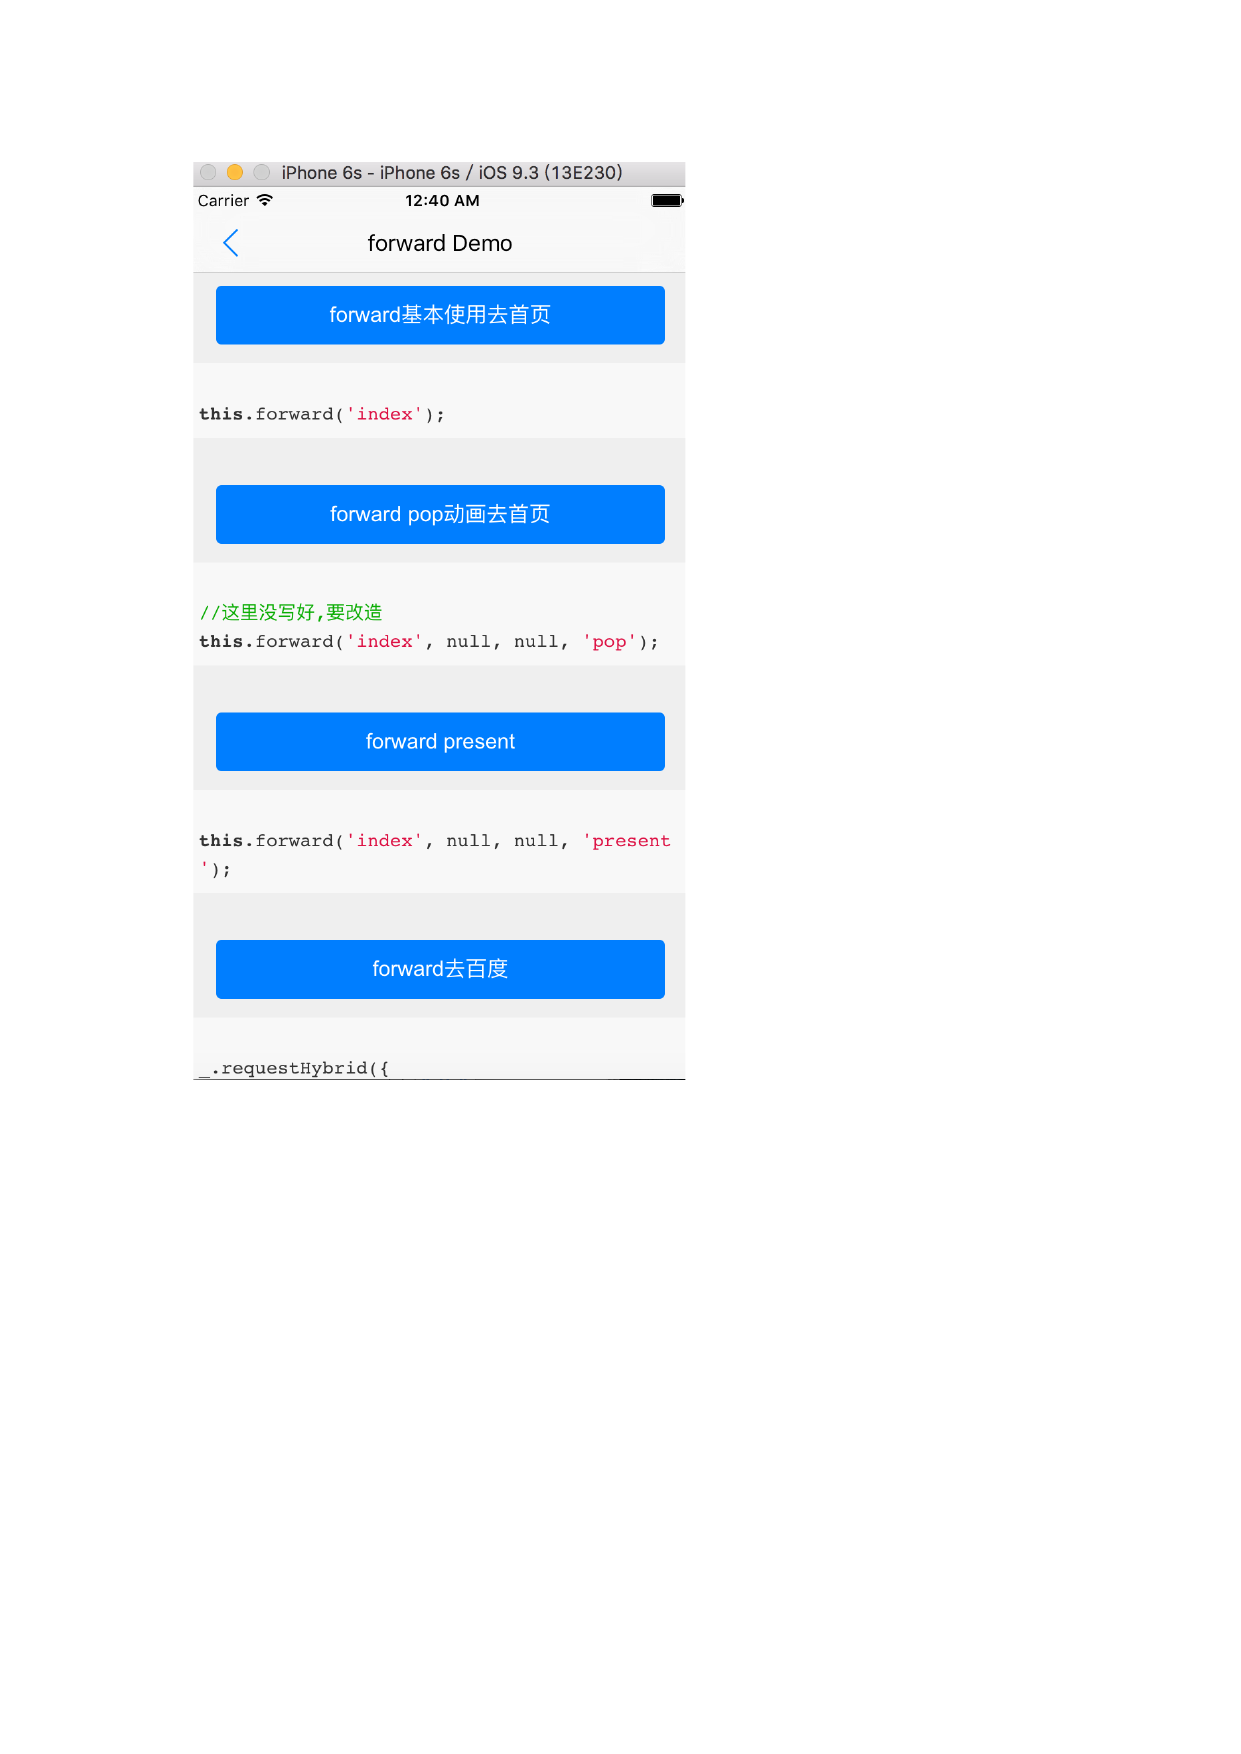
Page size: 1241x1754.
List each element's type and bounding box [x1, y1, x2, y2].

picture [193, 162, 686, 1080]
